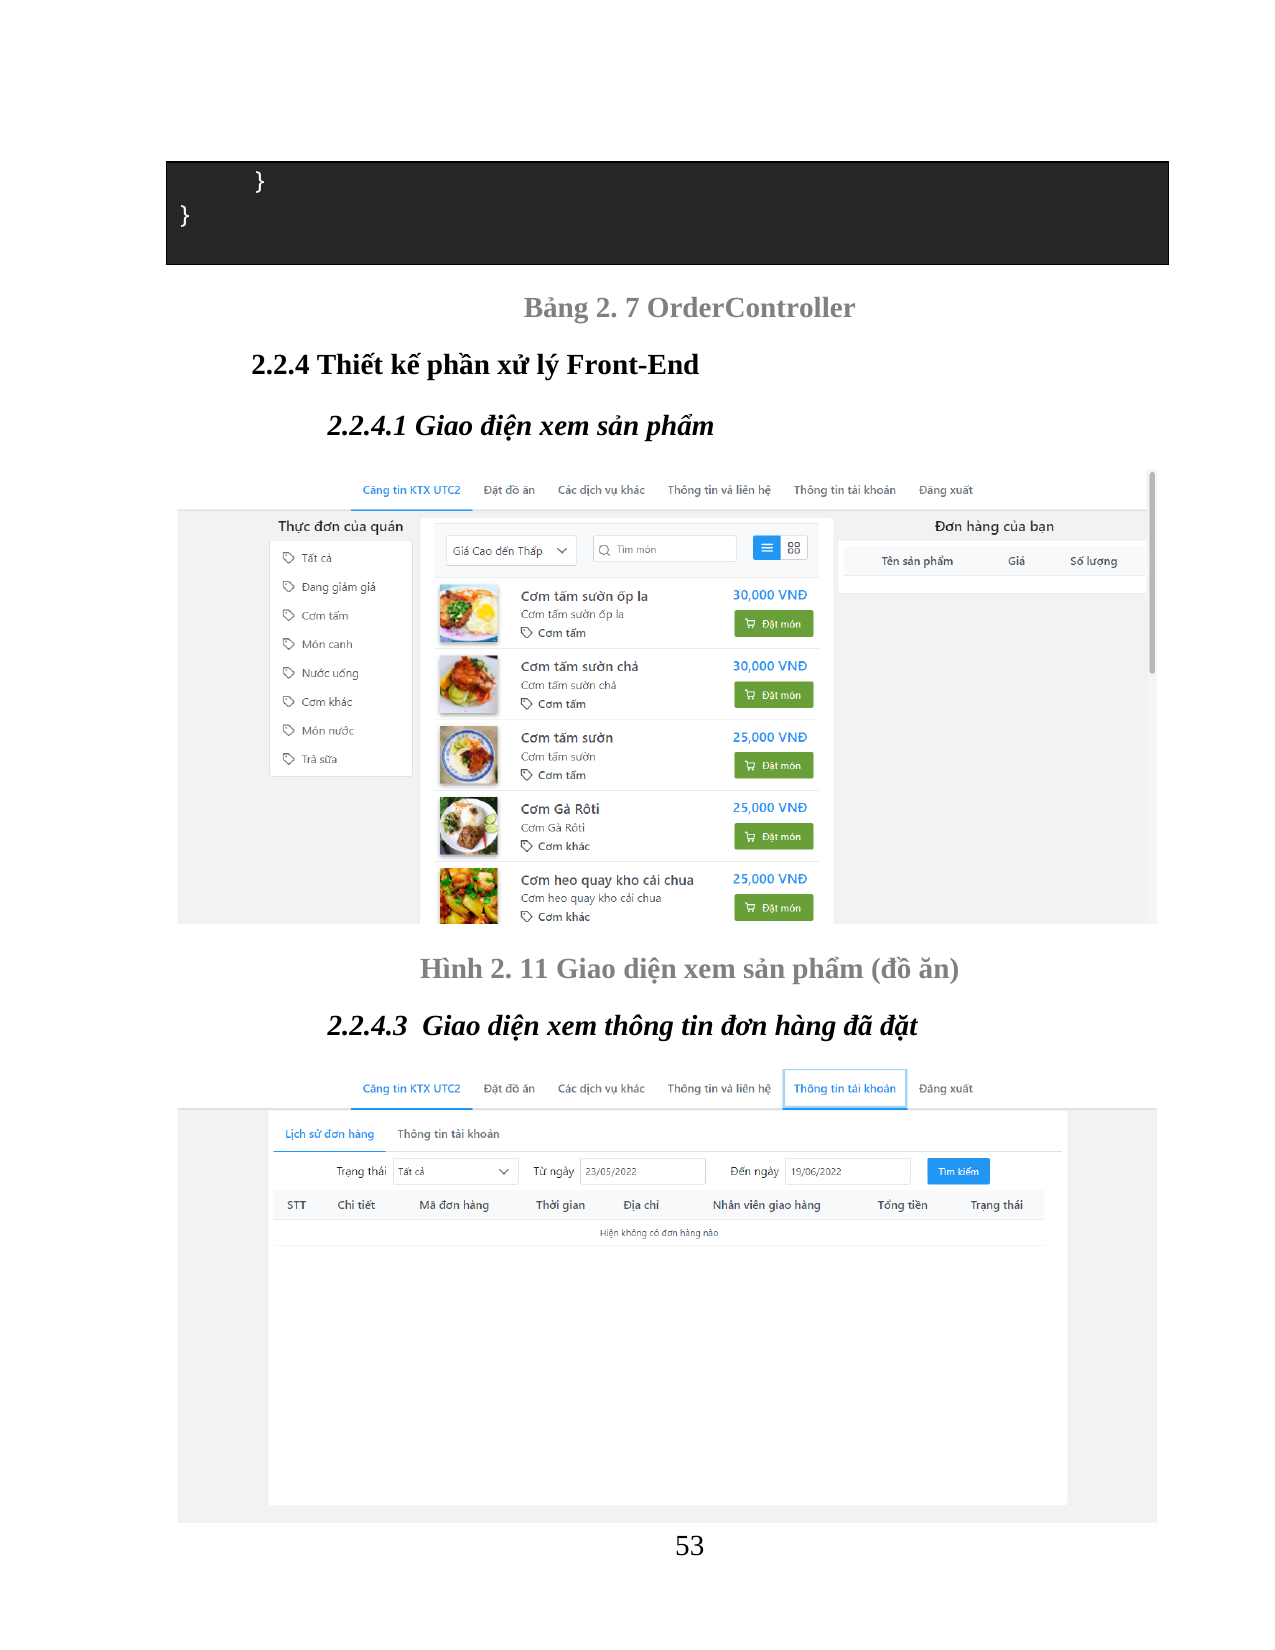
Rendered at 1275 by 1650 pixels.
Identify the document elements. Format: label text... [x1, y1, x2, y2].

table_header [167, 163, 1168, 264]
subtitle 2.2.4.1 Giao điện xem sản phẩm [252, 408, 1157, 442]
picture [177, 1069, 1157, 1523]
picture [177, 469, 1157, 924]
subtitle 2.2.4.3 Giao diện xem thông tin đơn hàng đã đặt [252, 1008, 1157, 1042]
text Bảng 2. 7 OrderController [177, 290, 1157, 324]
text Hình 2. 11 Giao diện xem sản phẩm (đồ ăn) [177, 951, 1157, 985]
subtitle 2.2.4 Thiết kế phần xử lý Front-End [177, 347, 1157, 381]
